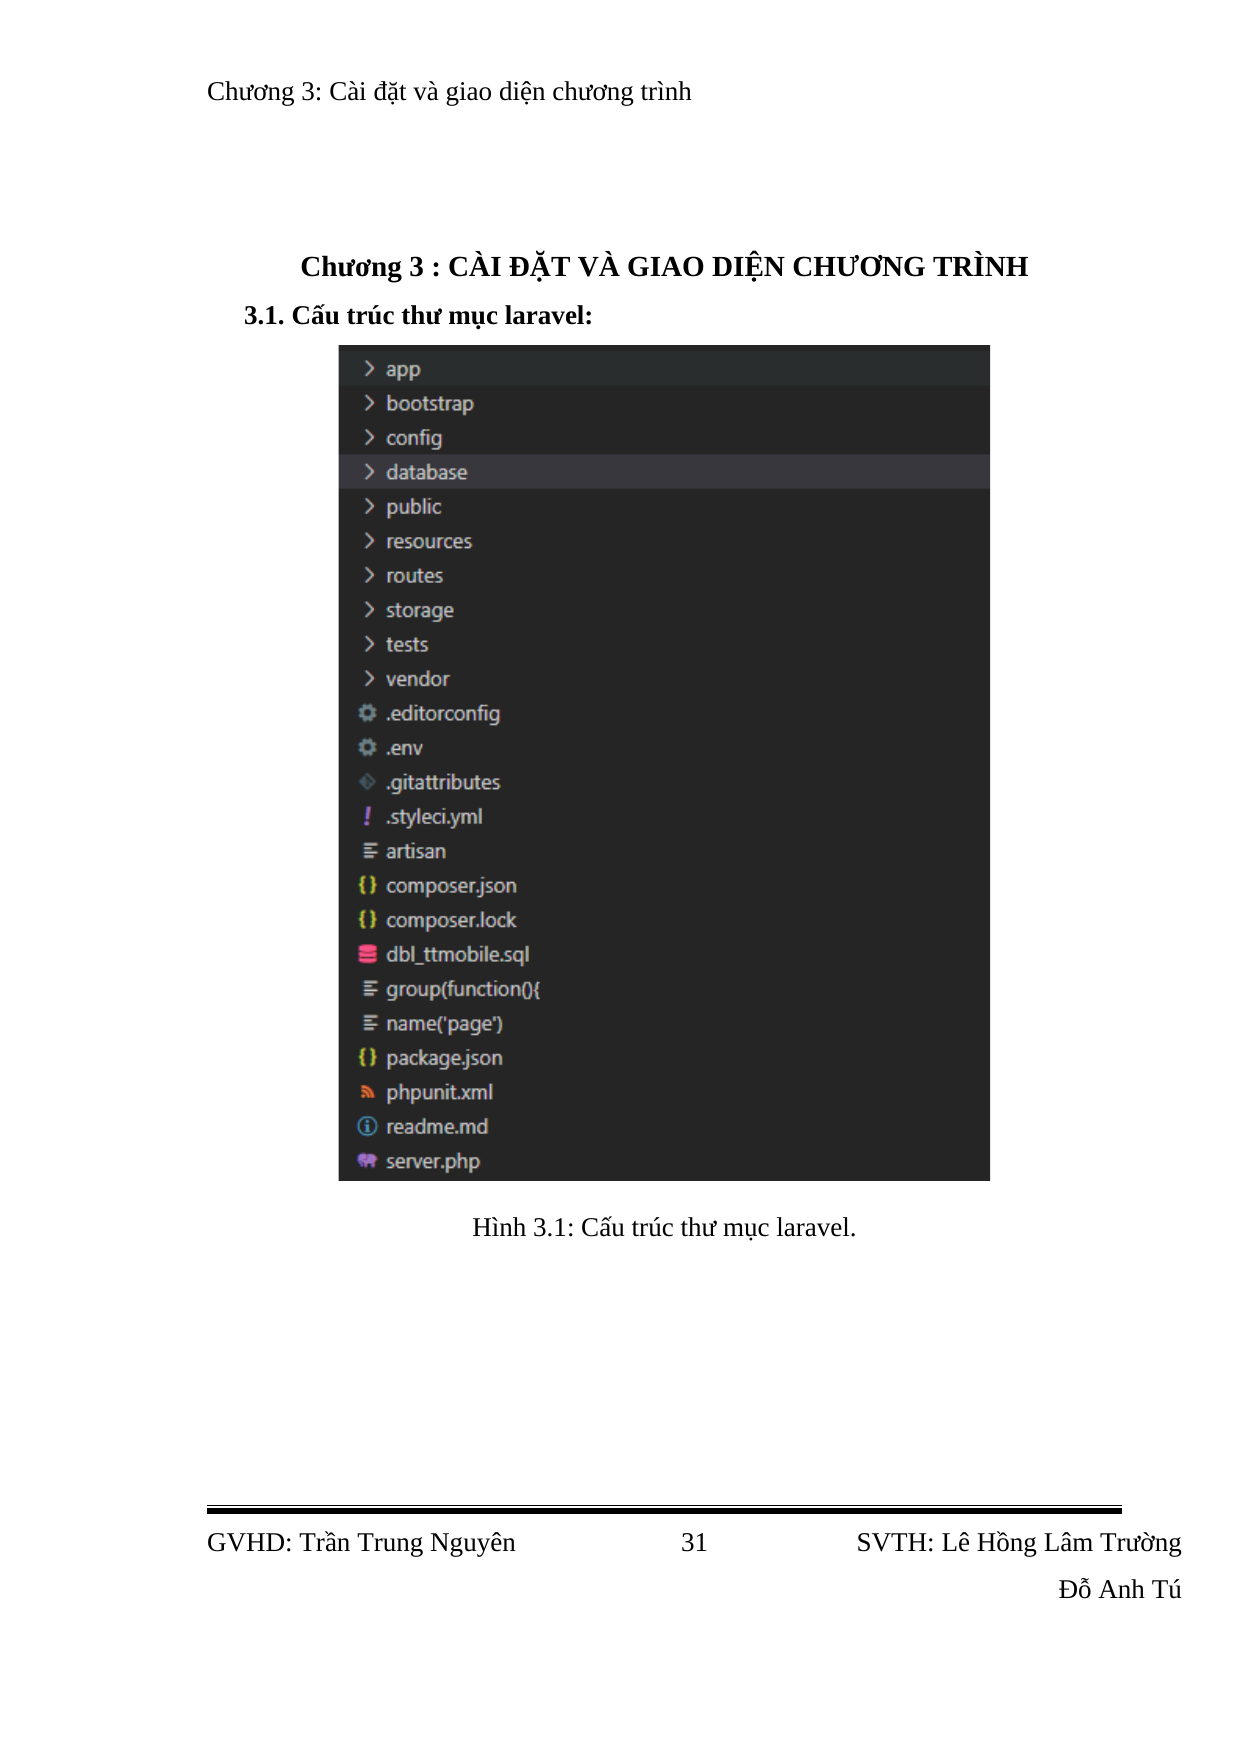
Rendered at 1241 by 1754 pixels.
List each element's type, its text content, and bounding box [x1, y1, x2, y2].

subtitle : CÀI ĐẶT VÀ GIAO DIỆN CHƯƠNG TRÌNH [207, 249, 1122, 282]
text Hình 3.1: Cấu trúc thư mục laravel. [207, 1211, 1122, 1242]
subtitle Cấu trúc thư mục laravel: [244, 299, 1122, 330]
picture [338, 345, 991, 1181]
